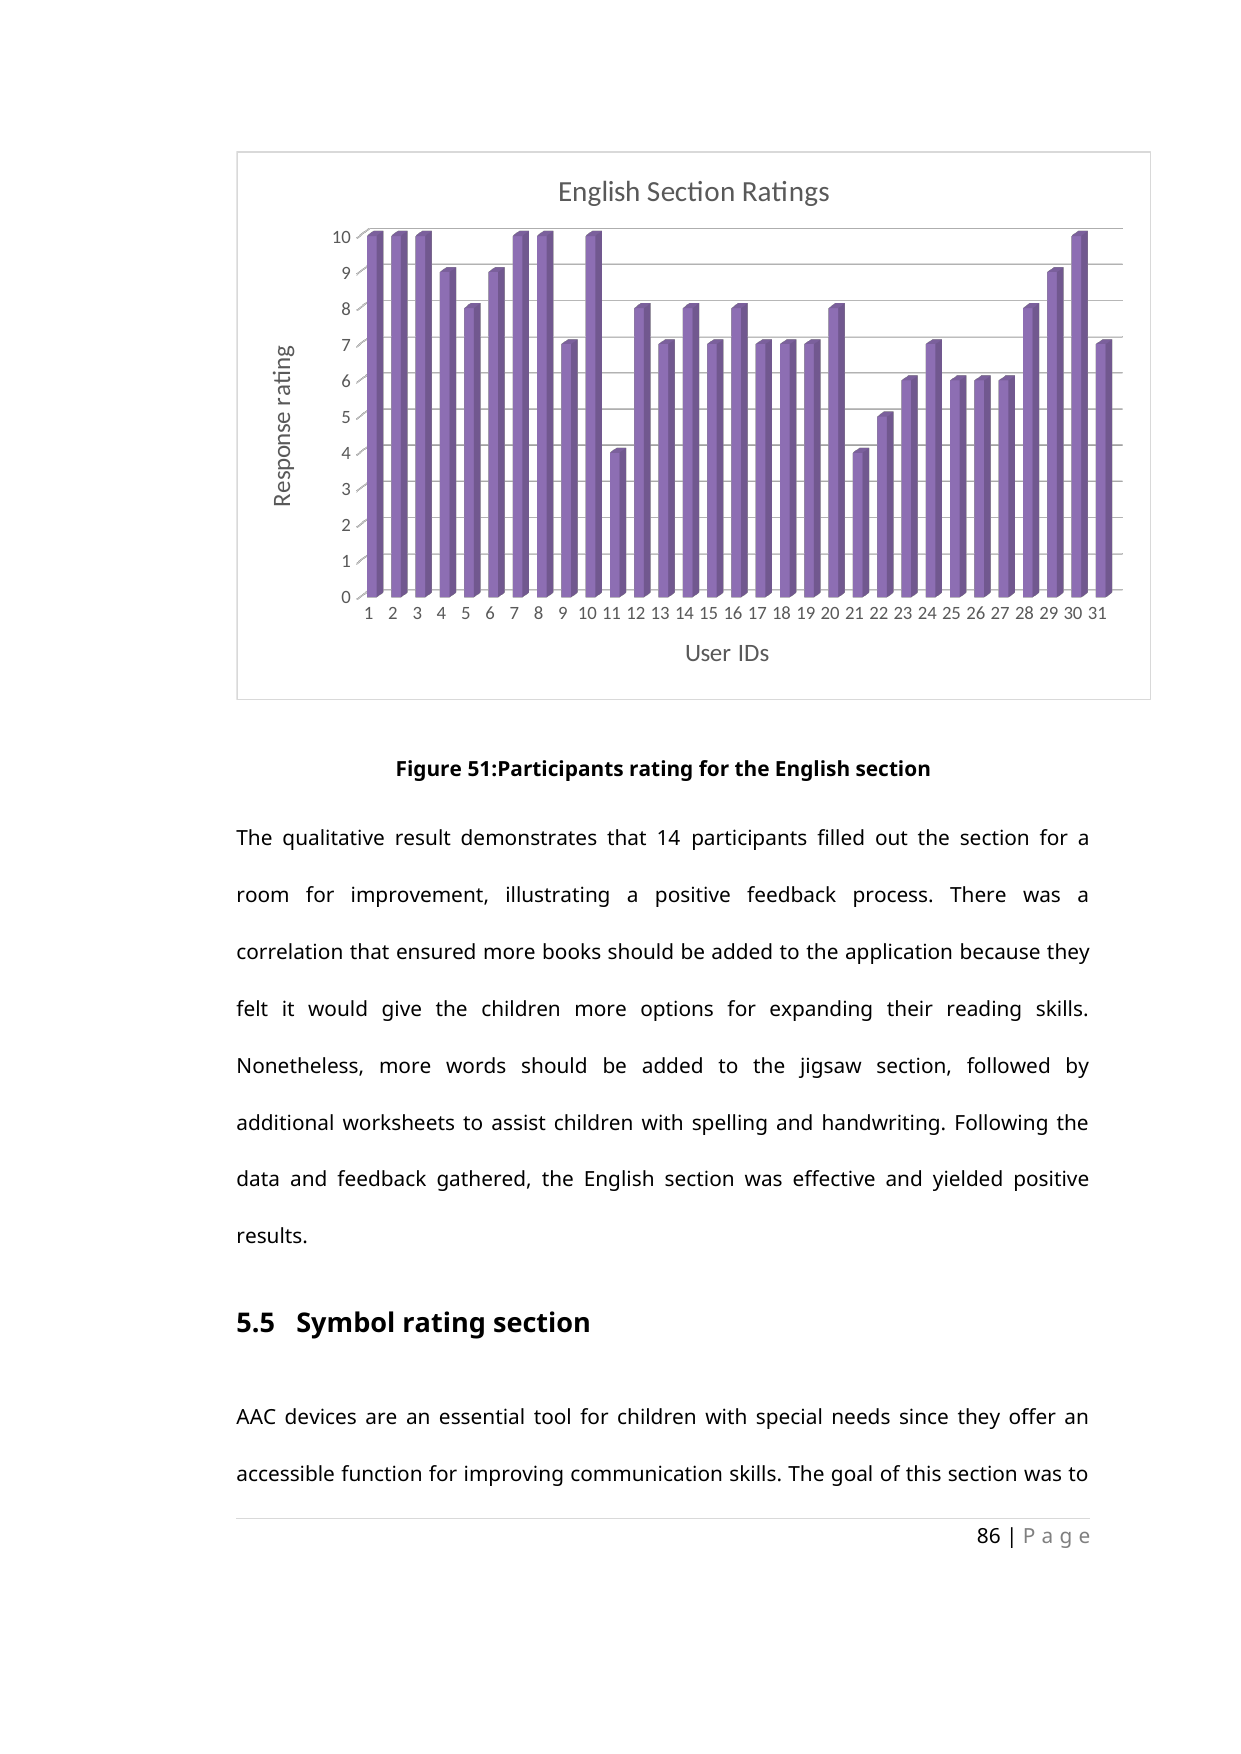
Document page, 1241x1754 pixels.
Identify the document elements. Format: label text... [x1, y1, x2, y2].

text The qualitative result demonstrates that 14 participants filled out the section for a room for improvement, illustrating a positive feedback process. There was a correlation that ensured more books should be added to the application because they felt it would give the children more options for expanding their reading skills. Nonetheless, more words should be added to the jigsaw section, followed by additional worksheets to assist children with spelling and handwriting. Following the data and feedback gathered, the English section was effective and yielded positive results. [236, 823, 1090, 1250]
subtitle Symbol rating section [236, 1303, 1090, 1340]
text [236, 1402, 1090, 1487]
